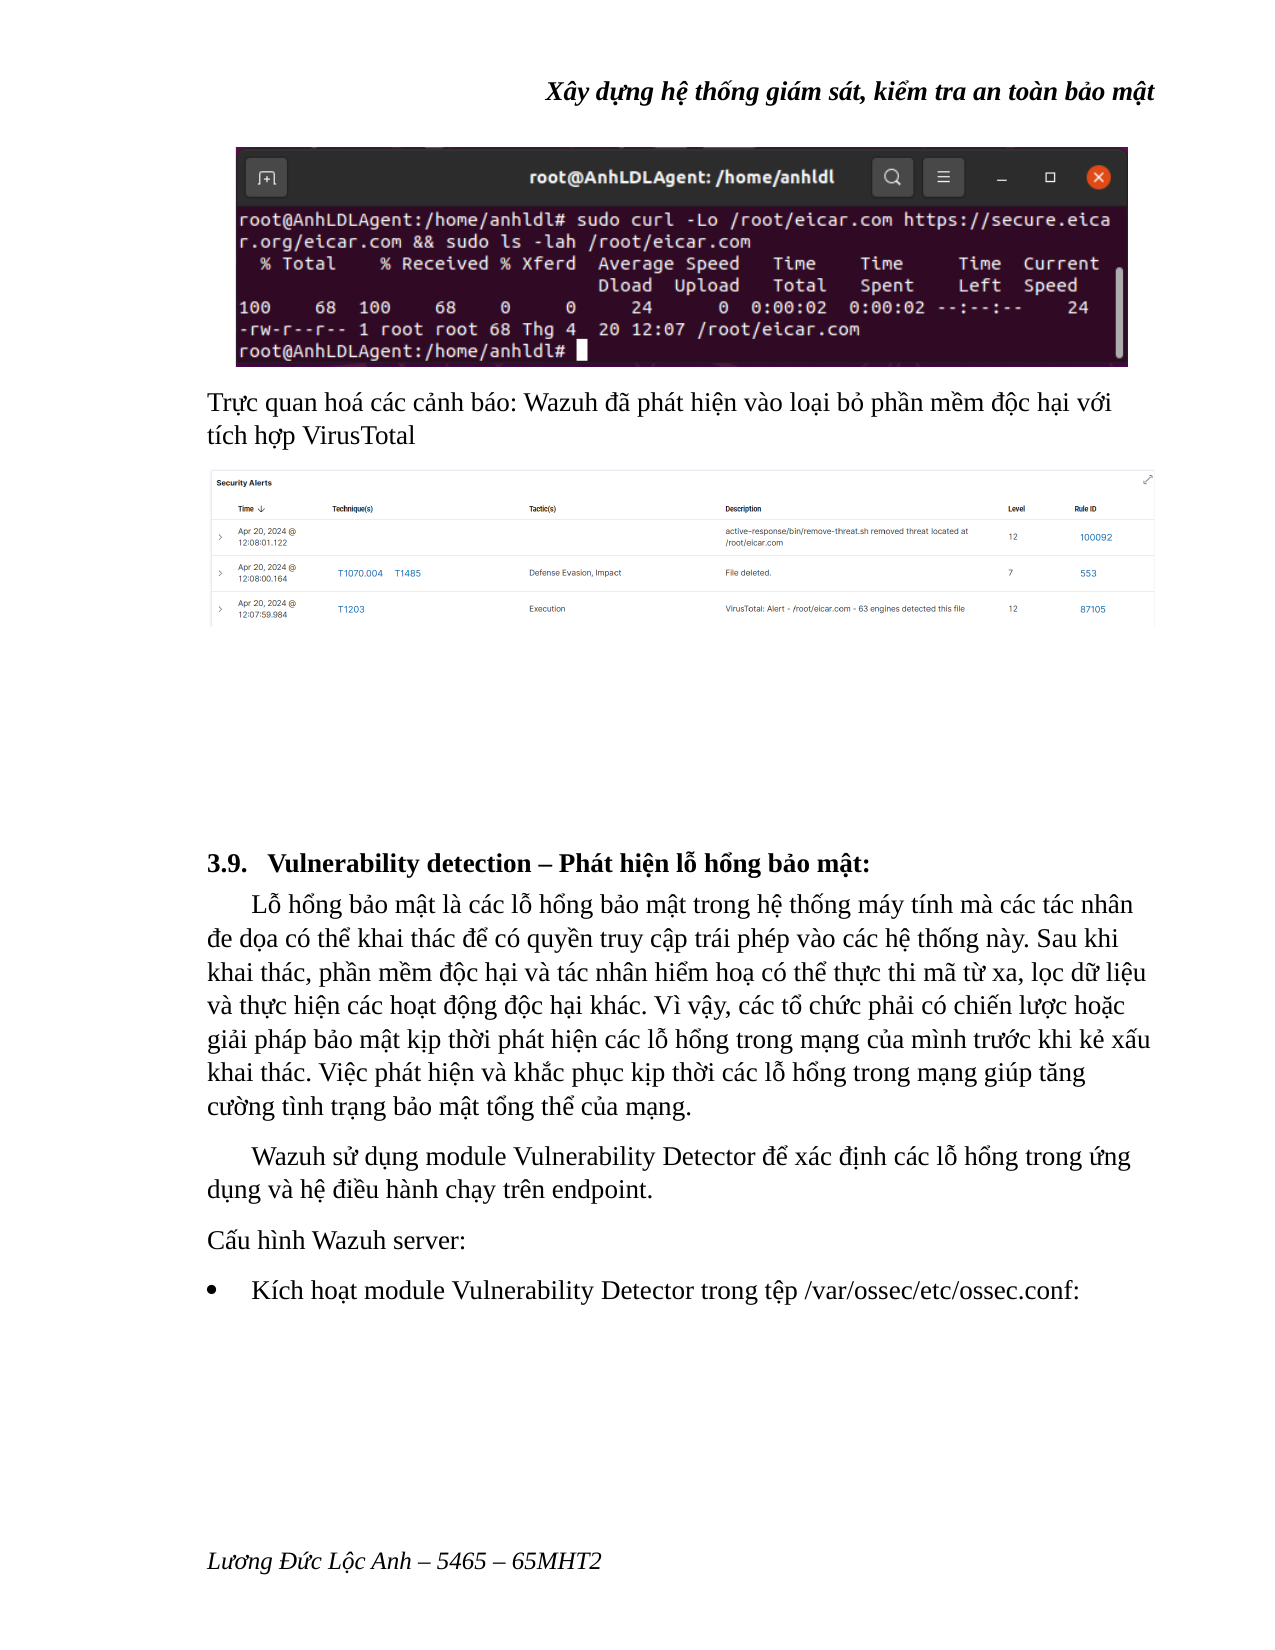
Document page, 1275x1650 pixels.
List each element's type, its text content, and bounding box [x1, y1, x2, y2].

text Lỗ hổng bảo mật là các lỗ hổng bảo mật trong hệ thống máy tính mà các tác nhân đe dọa có thể khai thác để có quyền truy cập trái phép vào các hệ thống này. Sau khi khai thác, phần mềm độc hại và tác nhân hiểm hoạ có thể thực thi mã từ xa, lọc dữ liệu và thực hiện các hoạt động độc hại khác. Vì vậy, các tổ chức phải có chiến lược hoặc giải pháp bảo mật kịp thời phát hiện các lỗ hổng trong mạng của mình trước khi kẻ xấu khai thác. Việc phát hiện và khắc phục kịp thời các lỗ hổng trong mạng giúp tăng cường tình trạng bảo mật tổng thể của mạng. [207, 888, 1157, 1121]
subtitle 3.9. Vulnerability detection – Phát hiện lỗ hổng bảo mật: [207, 847, 1157, 878]
text Cấu hình Wazuh server: [207, 1224, 1157, 1255]
picture [235, 147, 1128, 367]
list Kích hoạt module Vulnerability Detector trong tệp /var/ossec/etc/ossec.conf: [207, 1274, 1157, 1305]
picture [209, 469, 1155, 627]
text Wazuh sử dụng module Vulnerability Detector để xác định các lỗ hổng trong ứng dụng và hệ điều hành chạy trên endpoint. [207, 1140, 1157, 1205]
text Trực quan hoá các cảnh báo: Wazuh đã phát hiện vào loại bỏ phần mềm độc hại với tích hợp VirusTotal [207, 386, 1157, 450]
